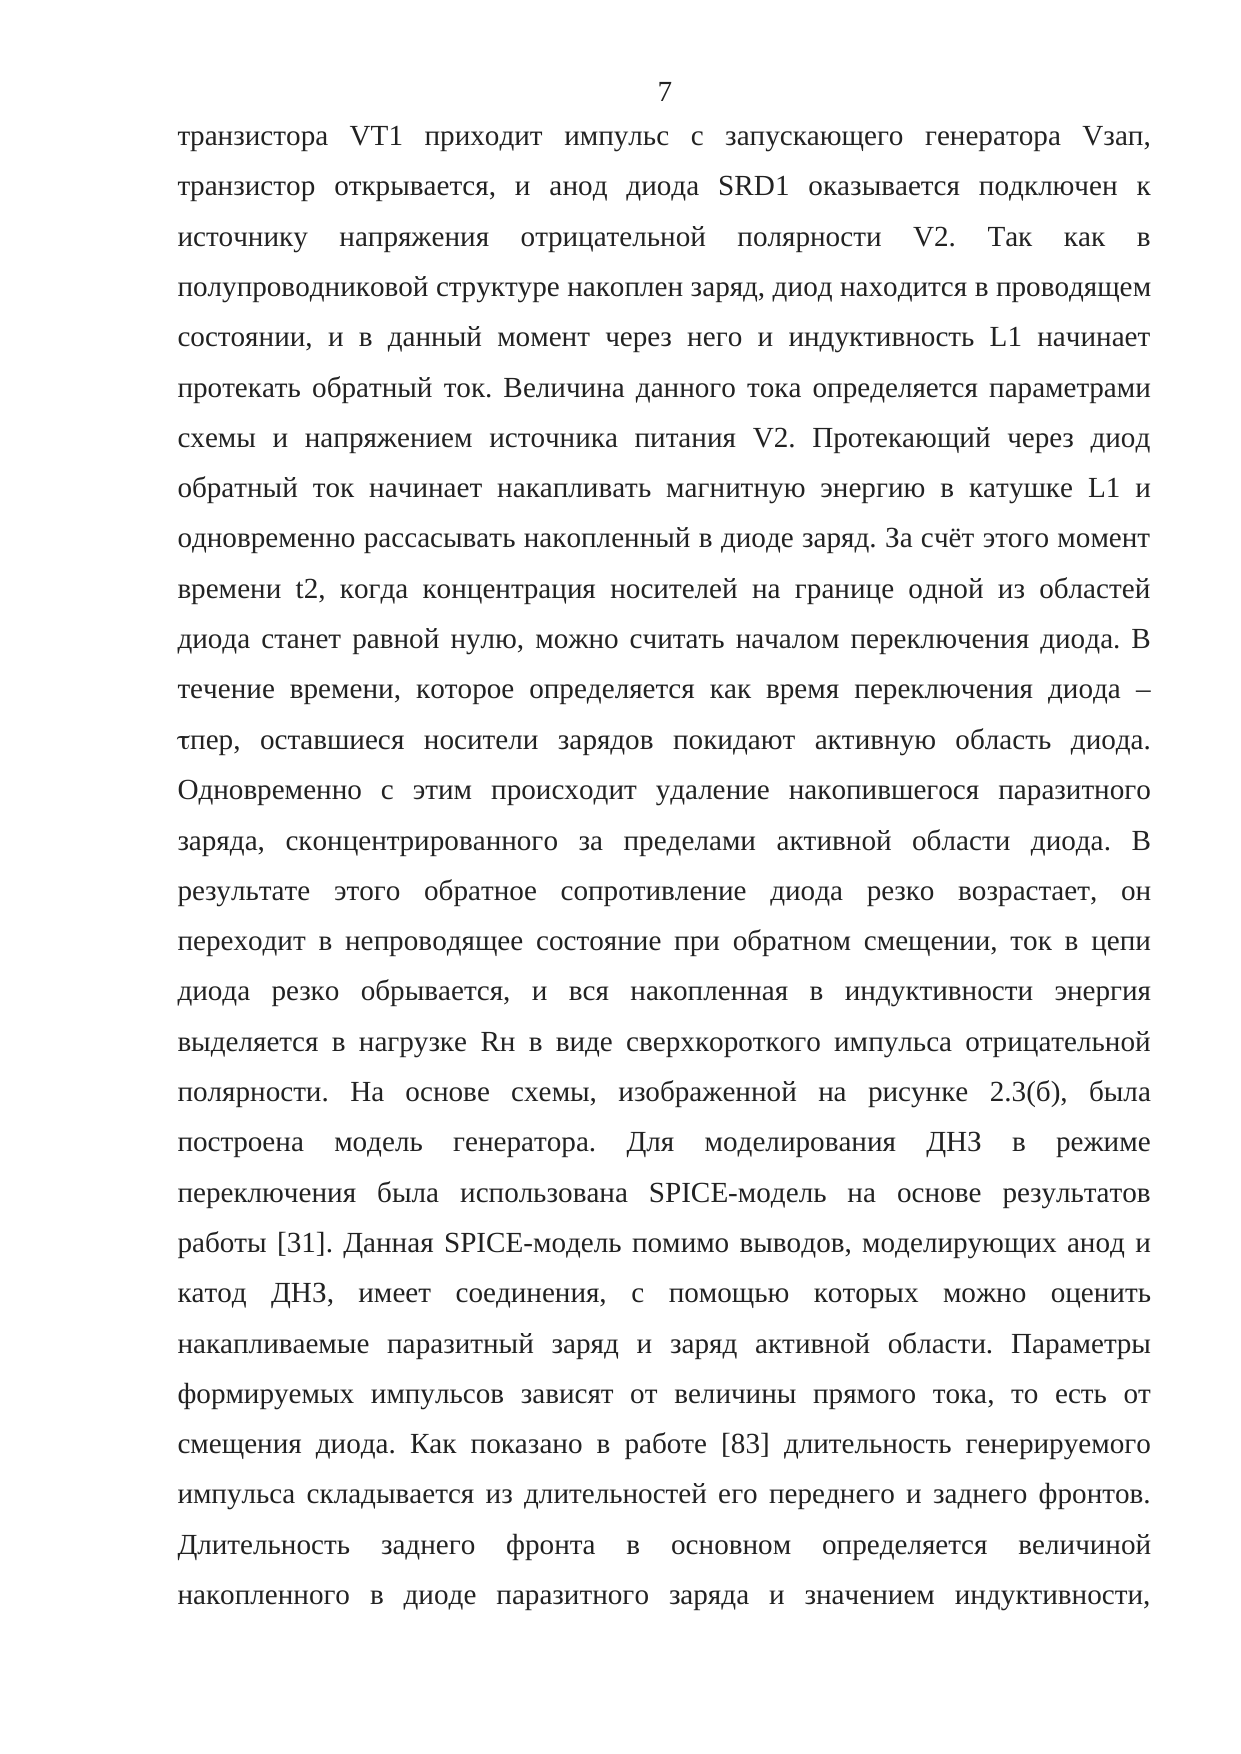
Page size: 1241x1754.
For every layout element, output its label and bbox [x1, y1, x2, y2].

text [177, 118, 1152, 1611]
